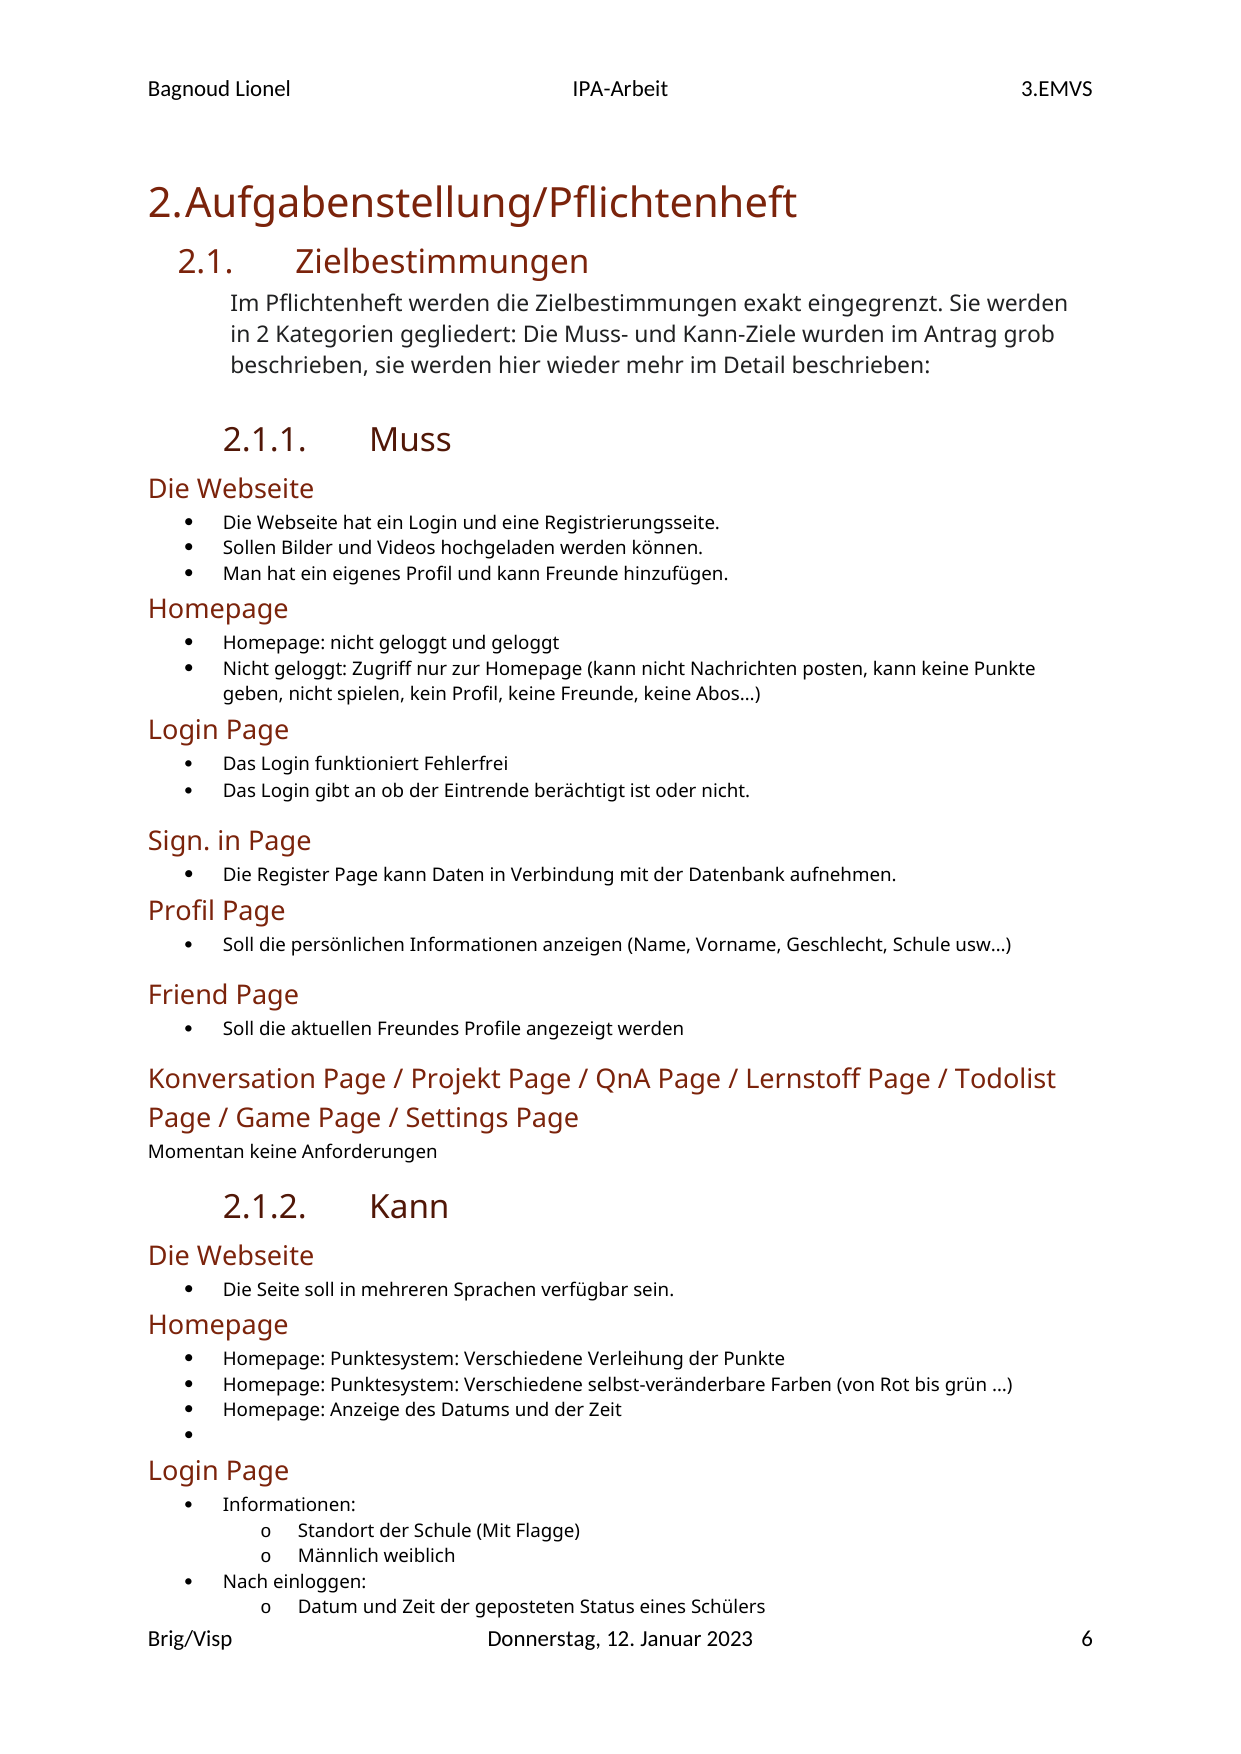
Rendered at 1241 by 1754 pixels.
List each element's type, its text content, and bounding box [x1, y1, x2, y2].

list Homepage: nicht geloggt und geloggt [185, 629, 1093, 655]
list Das Login funktioniert Fehlerfrei [185, 750, 1093, 776]
list Männlich weiblich [260, 1543, 1093, 1568]
subtitle Login Page [148, 1452, 1093, 1488]
list Soll die aktuellen Freundes Profile angezeigt werden [185, 1015, 1093, 1041]
list Das Login gibt an ob der Eintrende berächtigt ist oder nicht. [185, 778, 1093, 803]
subtitle Die Webseite [148, 1236, 1093, 1273]
list Die Register Page kann Daten in Verbindung mit der Datenbank aufnehmen. [185, 862, 1093, 887]
list Soll die persönlichen Informationen anzeigen (Name, Vorname, Geschlecht, Schule usw…) [185, 931, 1093, 957]
subtitle Homepage [148, 1306, 1093, 1342]
list Im Pflichtenheft werden die Zielbestimmungen exakt eingegrenzt. Sie werden in 2 Kategorien gegliedert: Die Muss- und Kann-Ziele wurden im Antrag grob beschrieben, sie werden hier wieder mehr im Detail beschrieben: [230, 287, 1093, 381]
list Homepage: Anzeige des Datums und der Zeit [185, 1396, 1093, 1422]
list Informationen: [185, 1491, 1093, 1517]
subtitle Friend Page [148, 975, 1093, 1012]
list Nicht geloggt: Zugriff nur zur Homepage (kann nicht Nachrichten posten, kann keine Punkte geben, nicht spielen, kein Profil, keine Freunde, keine Abos…) [185, 655, 1093, 706]
subtitle Die Webseite [148, 469, 1093, 506]
subtitle Zielbestimmungen [177, 238, 1093, 283]
list Die Webseite hat ein Login und eine Registrierungsseite. [185, 509, 1093, 534]
list Standort der Schule (Mit Flagge) [260, 1517, 1093, 1543]
text Momentan keine Anforderungen [148, 1139, 1093, 1164]
subtitle Aufgabenstellung/Pflichtenheft [148, 173, 1093, 229]
list Sollen Bilder und Videos hochgeladen werden können. [185, 534, 1093, 560]
list Datum und Zeit der geposteten Status eines Schülers [260, 1594, 1093, 1619]
subtitle Profil Page [148, 891, 1093, 928]
list Man hat ein eigenes Profil und kann Freunde hinzufügen. [185, 560, 1093, 586]
subtitle Muss [223, 416, 1093, 462]
list Homepage: Punktesystem: Verschiedene Verleihung der Punkte [185, 1345, 1093, 1371]
subtitle Sign. in Page [148, 822, 1093, 859]
list Homepage: Punktesystem: Verschiedene selbst-veränderbare Farben (von Rot bis grün …) [185, 1371, 1093, 1396]
subtitle Kann [223, 1183, 1093, 1228]
subtitle Homepage [148, 590, 1093, 627]
list Die Seite soll in mehreren Sprachen verfügbar sein. [185, 1276, 1093, 1301]
list Nach einloggen: [185, 1568, 1093, 1594]
subtitle Konversation Page / Projekt Page / QnA Page / Lernstoff Page / Todolist Page / Game Page / Settings Page [148, 1059, 1093, 1136]
subtitle Login Page [148, 710, 1093, 747]
